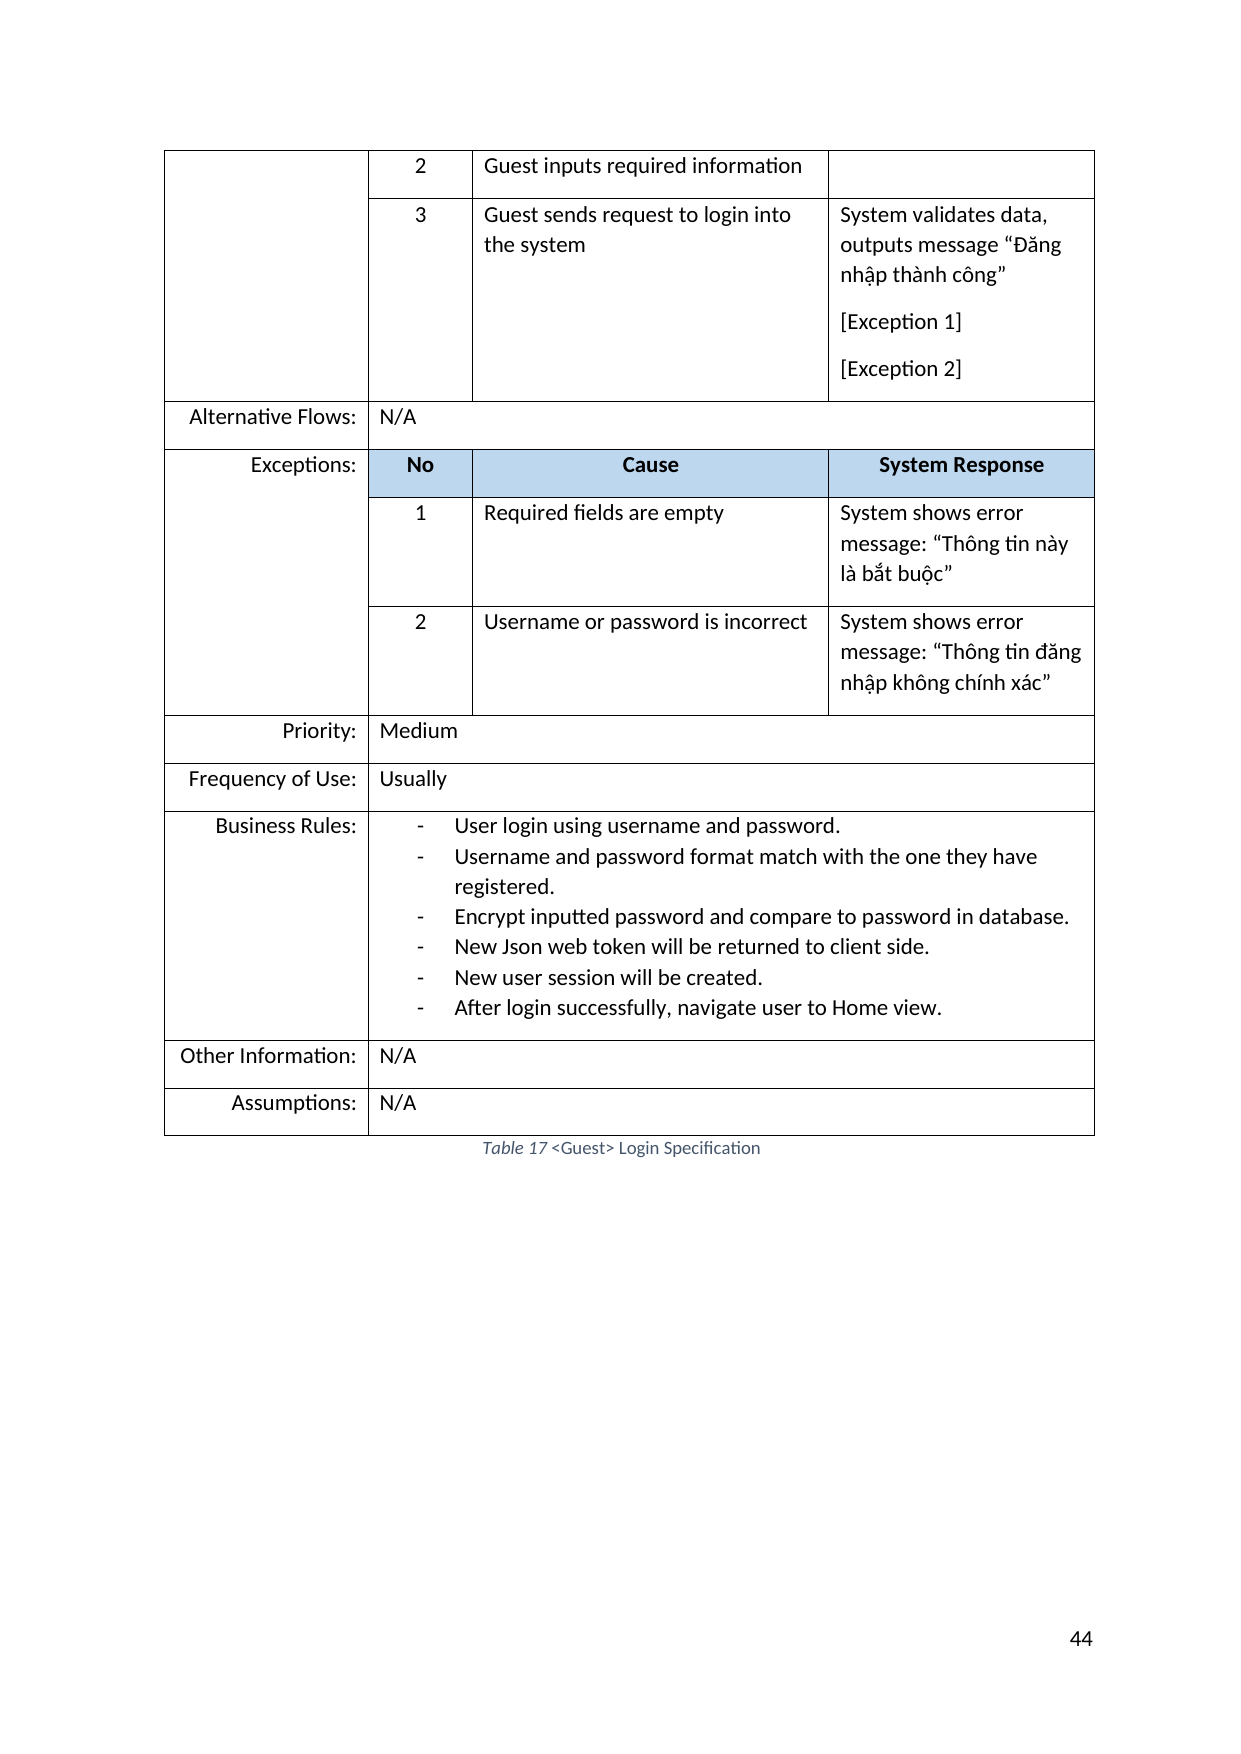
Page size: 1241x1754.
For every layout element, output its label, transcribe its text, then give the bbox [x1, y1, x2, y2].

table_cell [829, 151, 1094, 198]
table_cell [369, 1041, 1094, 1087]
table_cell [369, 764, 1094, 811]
text Table 17 <Guest> Login Specification [150, 1136, 1093, 1159]
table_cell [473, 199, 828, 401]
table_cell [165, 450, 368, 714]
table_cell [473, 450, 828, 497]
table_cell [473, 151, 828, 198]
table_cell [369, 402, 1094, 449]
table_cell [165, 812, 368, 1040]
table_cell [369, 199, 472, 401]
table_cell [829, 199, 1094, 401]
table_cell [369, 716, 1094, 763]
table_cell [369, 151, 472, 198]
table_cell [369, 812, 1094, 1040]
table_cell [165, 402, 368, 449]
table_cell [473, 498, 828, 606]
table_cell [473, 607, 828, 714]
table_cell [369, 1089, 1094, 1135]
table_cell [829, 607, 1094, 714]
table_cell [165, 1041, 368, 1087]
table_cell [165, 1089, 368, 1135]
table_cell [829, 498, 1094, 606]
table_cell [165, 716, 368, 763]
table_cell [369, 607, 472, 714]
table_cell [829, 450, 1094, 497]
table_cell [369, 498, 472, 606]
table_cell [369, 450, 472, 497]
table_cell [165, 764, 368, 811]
